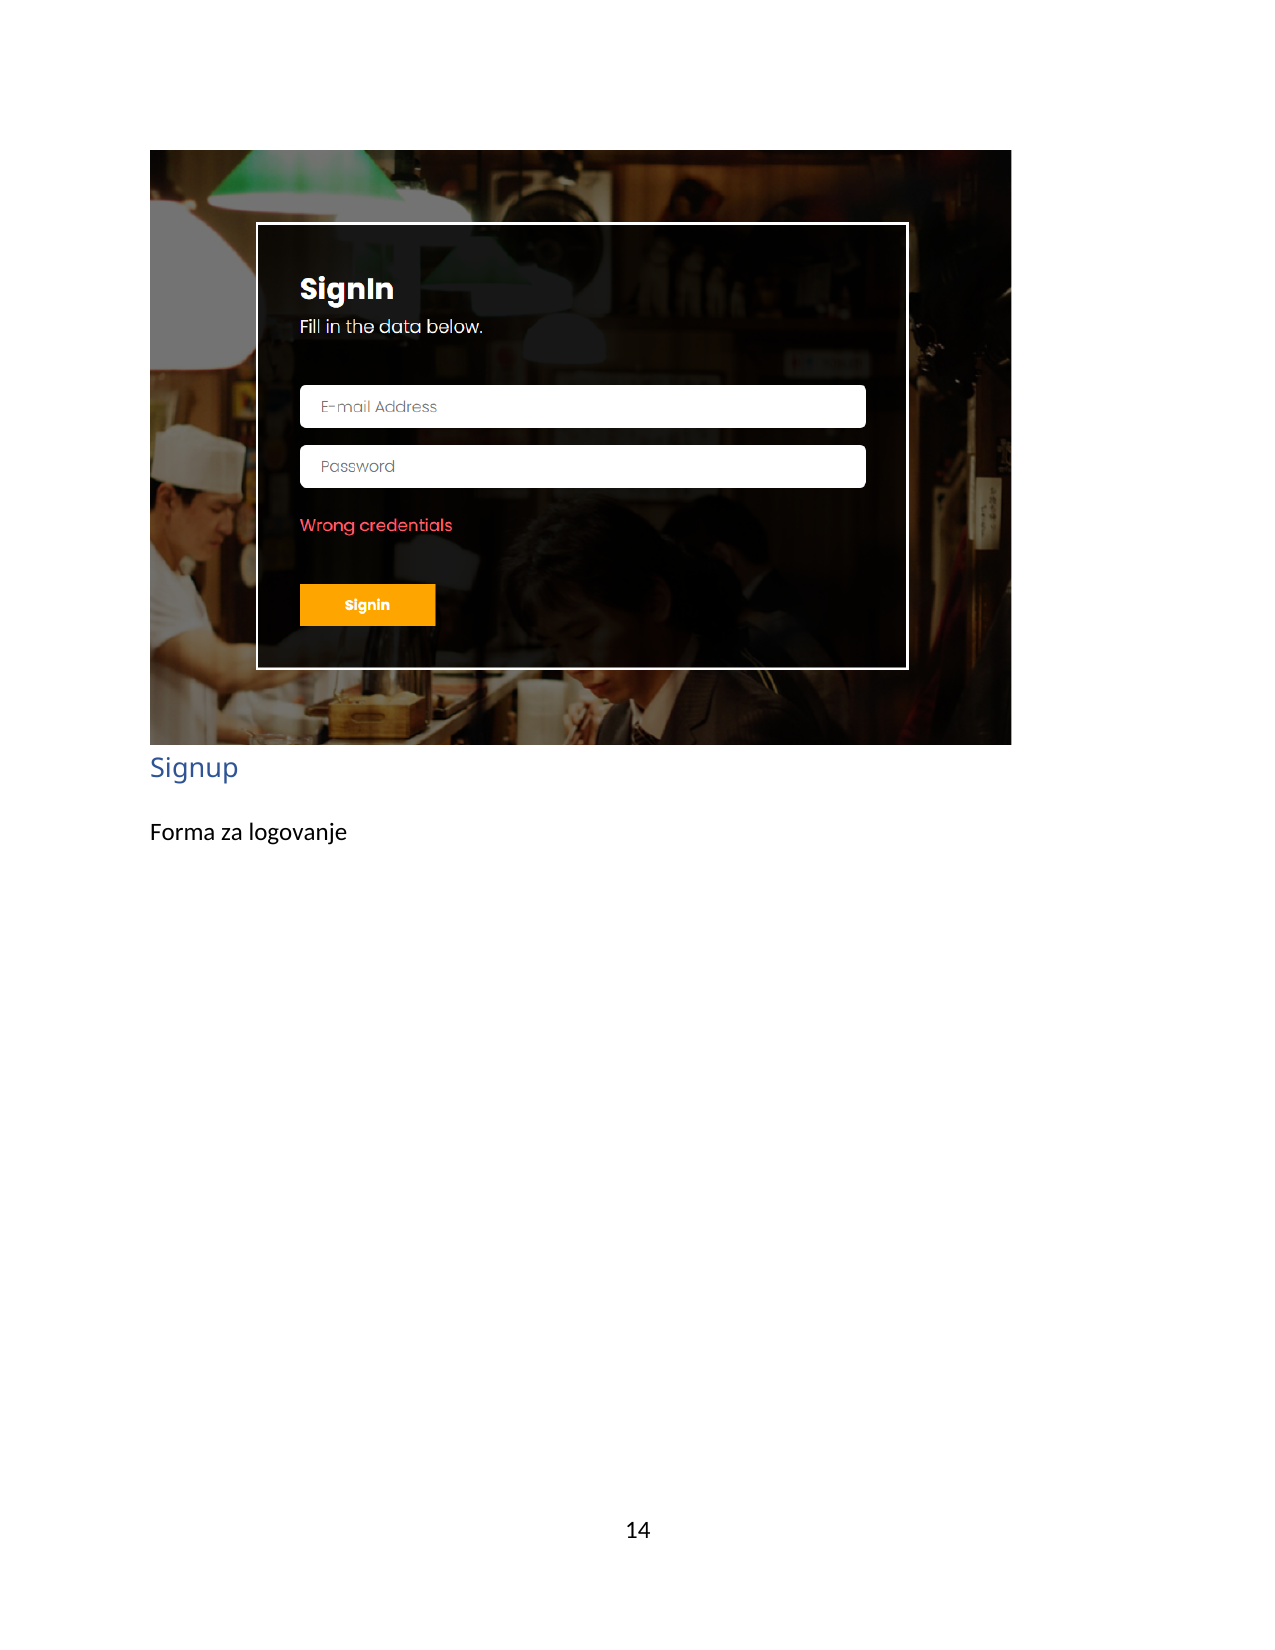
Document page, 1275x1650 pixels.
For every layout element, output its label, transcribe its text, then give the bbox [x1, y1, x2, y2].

picture [150, 150, 1012, 745]
text Forma za logovanje [150, 816, 1125, 847]
subtitle Signup [150, 749, 1125, 786]
